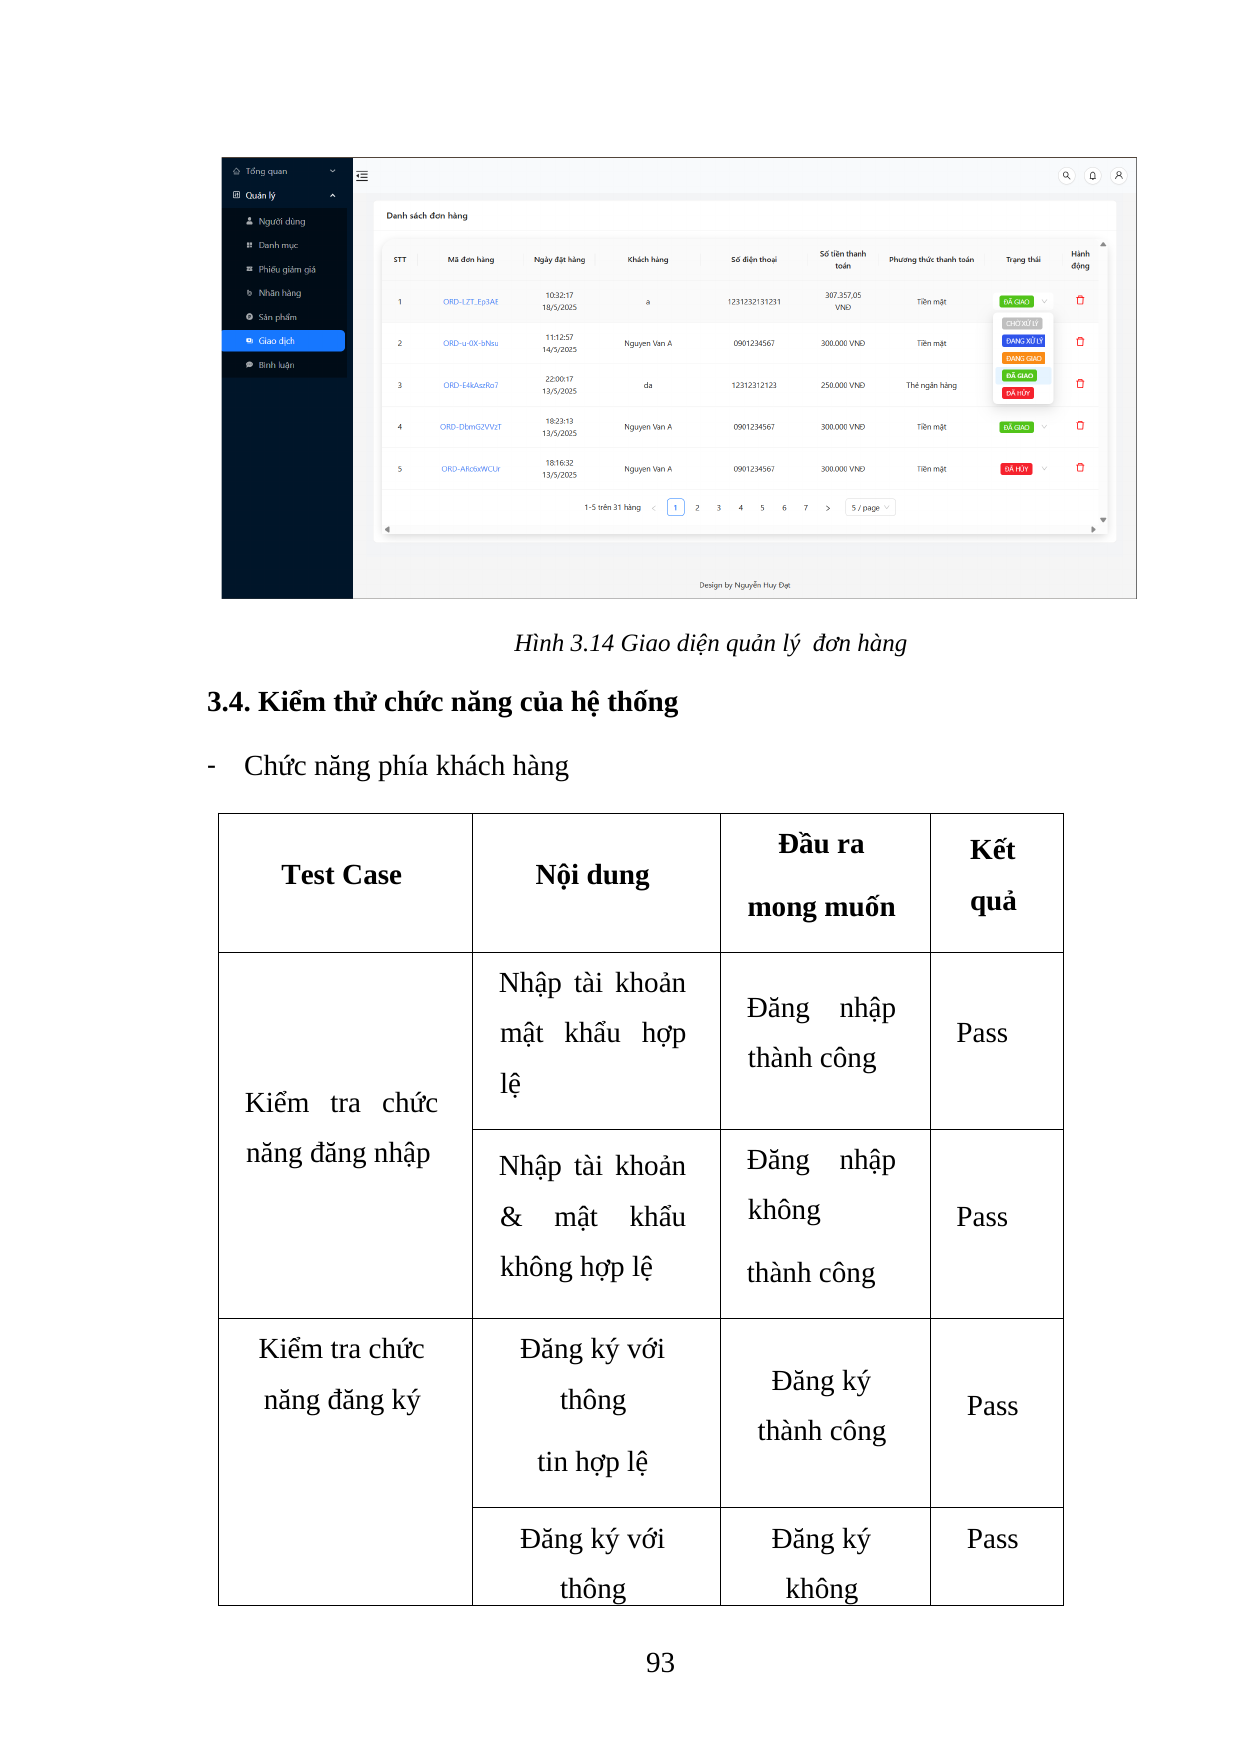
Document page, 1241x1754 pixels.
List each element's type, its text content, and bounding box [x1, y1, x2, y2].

table_header Test Case [219, 814, 472, 952]
table_header Nội dung [473, 814, 720, 952]
subtitle 3.4. Kiểm thử chức năng của hệ thống [207, 684, 1122, 717]
table_cell Đăng ký với thông tin hợp lệ [473, 1319, 720, 1507]
text Hình 3.14 Giao diện quản lý đơn hàng [207, 628, 1099, 657]
table_cell Pass [931, 1319, 1063, 1507]
table_header Kết quả [931, 814, 1063, 952]
table_cell Kiểm tra chức năng đăng nhập [219, 953, 472, 1318]
table_cell Đăng ký thành công [721, 1319, 930, 1507]
table_cell Pass [931, 953, 1063, 1128]
table_cell Pass [931, 1508, 1063, 1605]
text Chức năng phía khách hàng [207, 747, 1122, 782]
table_cell Nhập tài khoản & mật khẩu không hợp lệ [473, 1130, 720, 1318]
table_cell Kiểm tra chức năng đăng ký [219, 1319, 472, 1605]
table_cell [721, 1508, 930, 1605]
table_cell Nhập tài khoản mật khẩu hợp lệ [473, 953, 720, 1128]
table_header Đầu ra mong muốn [721, 814, 930, 952]
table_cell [473, 1508, 720, 1605]
table_cell Đăng nhập không thành công [721, 1130, 930, 1318]
picture [221, 157, 1137, 599]
table_cell Đăng nhập thành công [721, 953, 930, 1128]
table_cell Pass [931, 1130, 1063, 1318]
